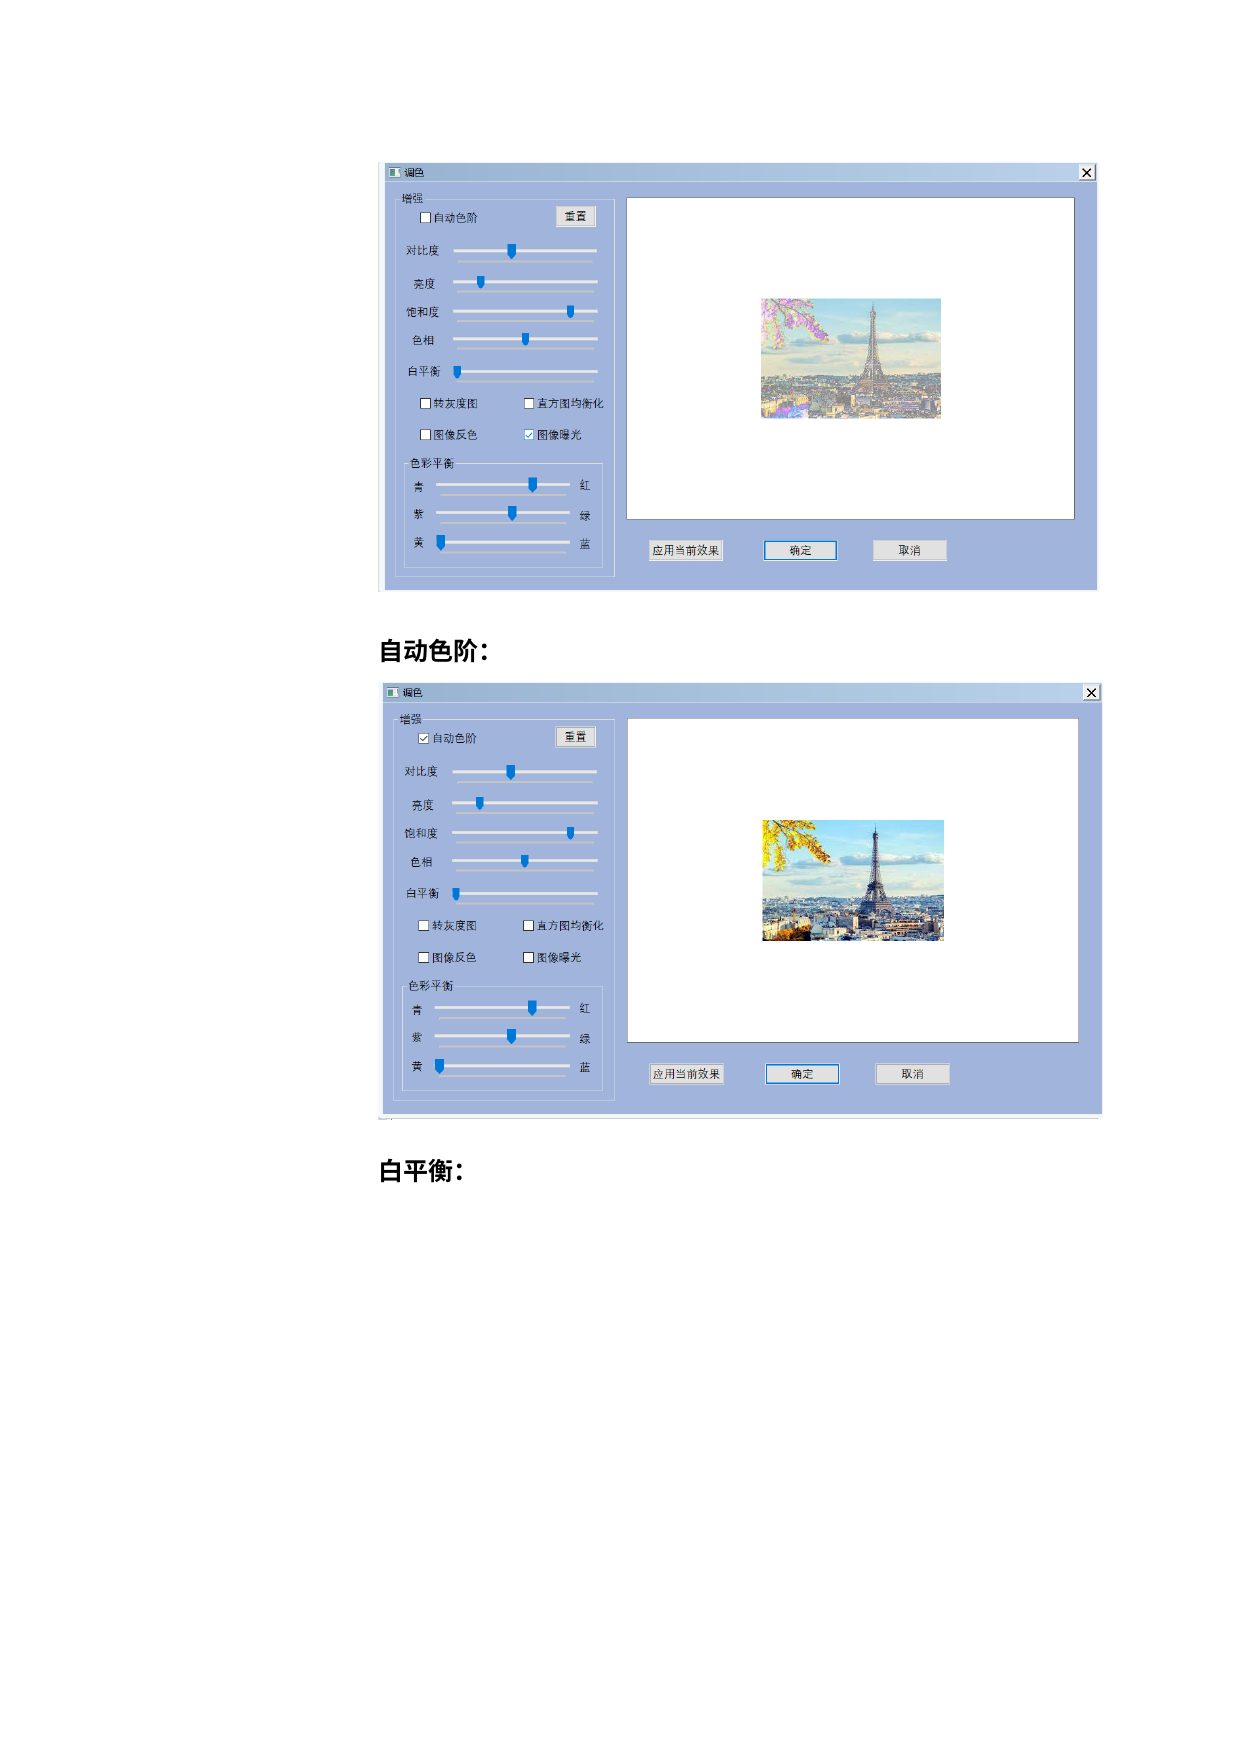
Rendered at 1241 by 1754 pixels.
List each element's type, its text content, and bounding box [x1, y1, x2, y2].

picture [378, 162, 1100, 592]
picture [378, 682, 1104, 1120]
list 自动色阶： [378, 617, 1053, 682]
list 白平衡： [378, 1137, 1053, 1202]
